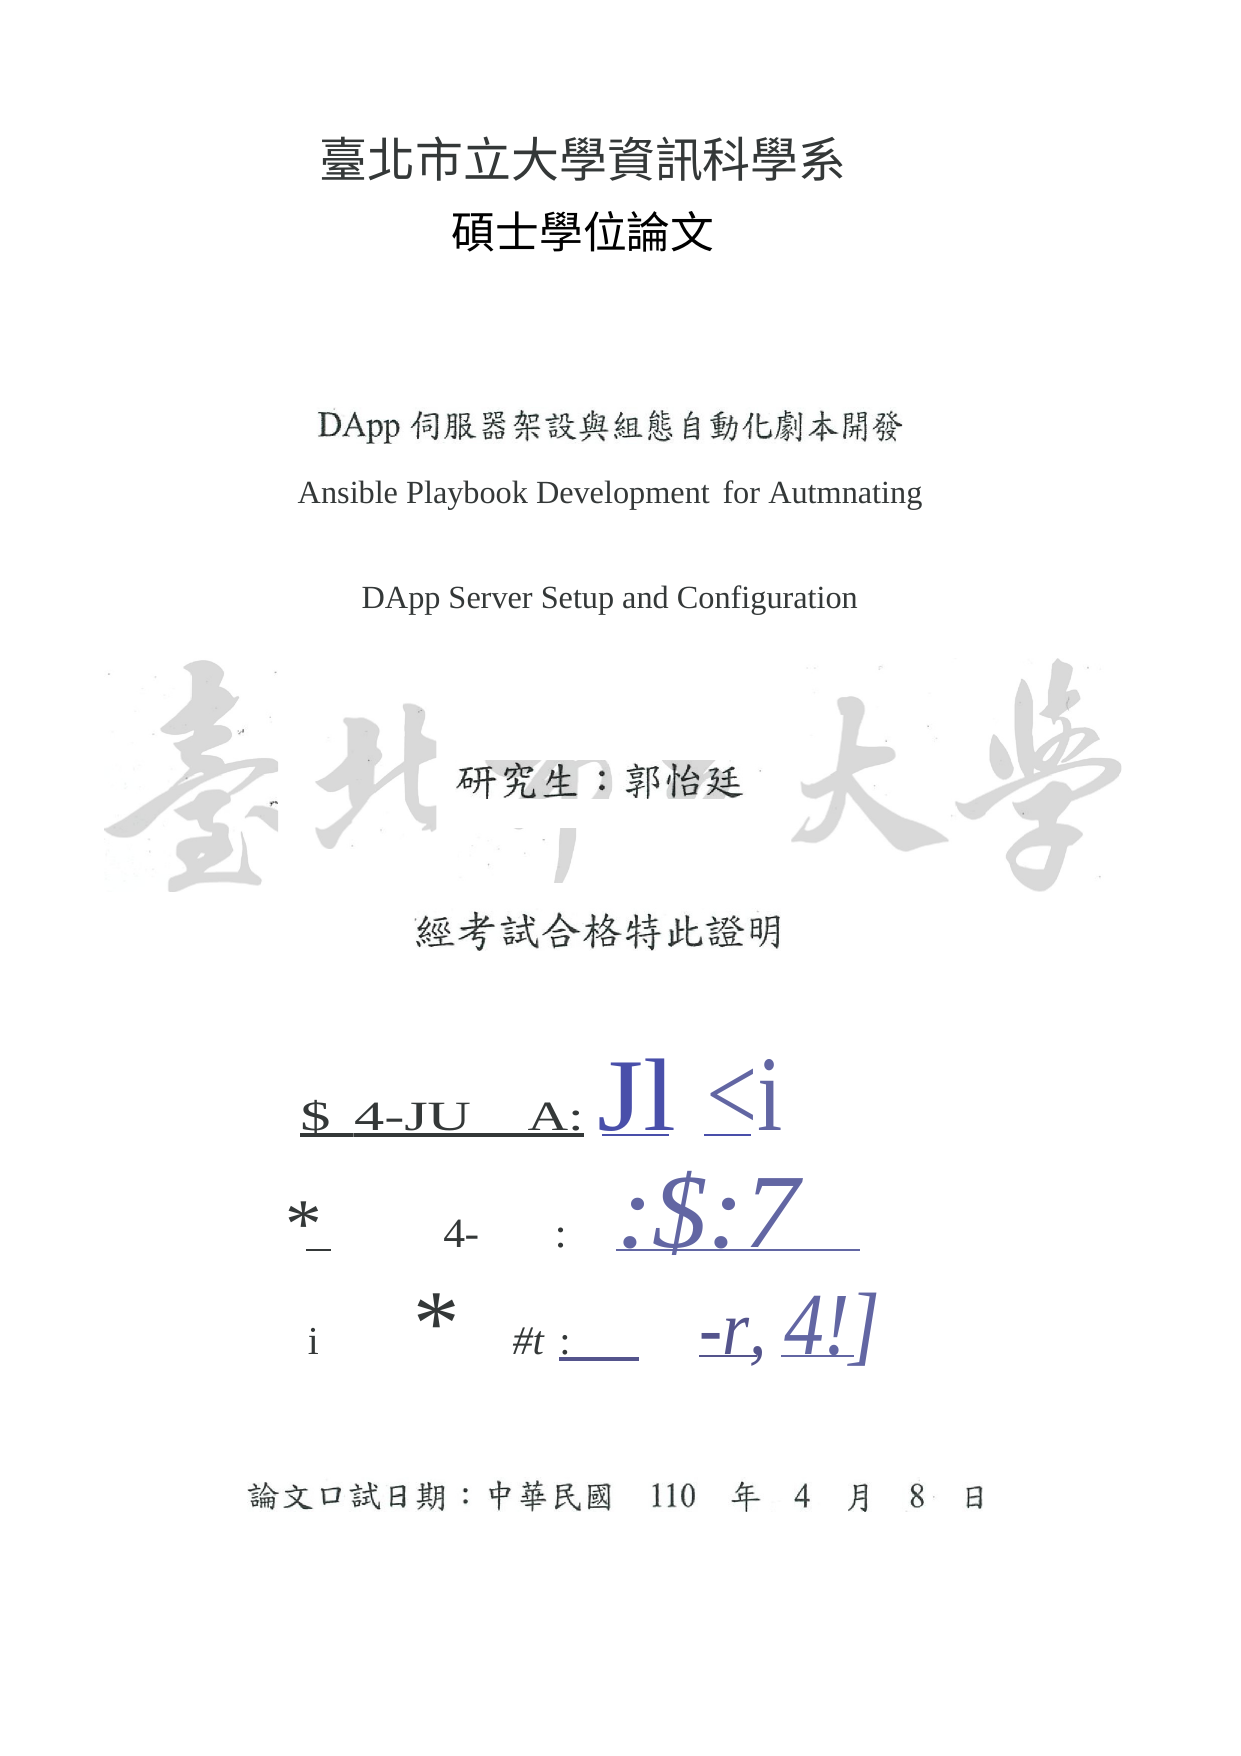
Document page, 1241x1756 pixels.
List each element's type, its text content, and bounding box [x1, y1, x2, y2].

text $ 4-JU A: Jl <i [300, 1034, 1134, 1154]
picture [454, 760, 763, 799]
text Ansible Playbook Development for Autmnating DApp Server Setup and Configuration [261, 405, 958, 615]
text * 4- : :$:7 [285, 1154, 1134, 1270]
picture [314, 702, 437, 849]
picture [791, 658, 1122, 892]
text 臺北市立大學資訊科學系 [94, 122, 1072, 192]
text 碩士學位論文 [94, 197, 1072, 261]
text i * #t : -r, 4!] [308, 1270, 1134, 1375]
picture [457, 828, 577, 883]
picture [247, 1477, 983, 1512]
picture [104, 658, 279, 892]
picture [412, 908, 781, 951]
